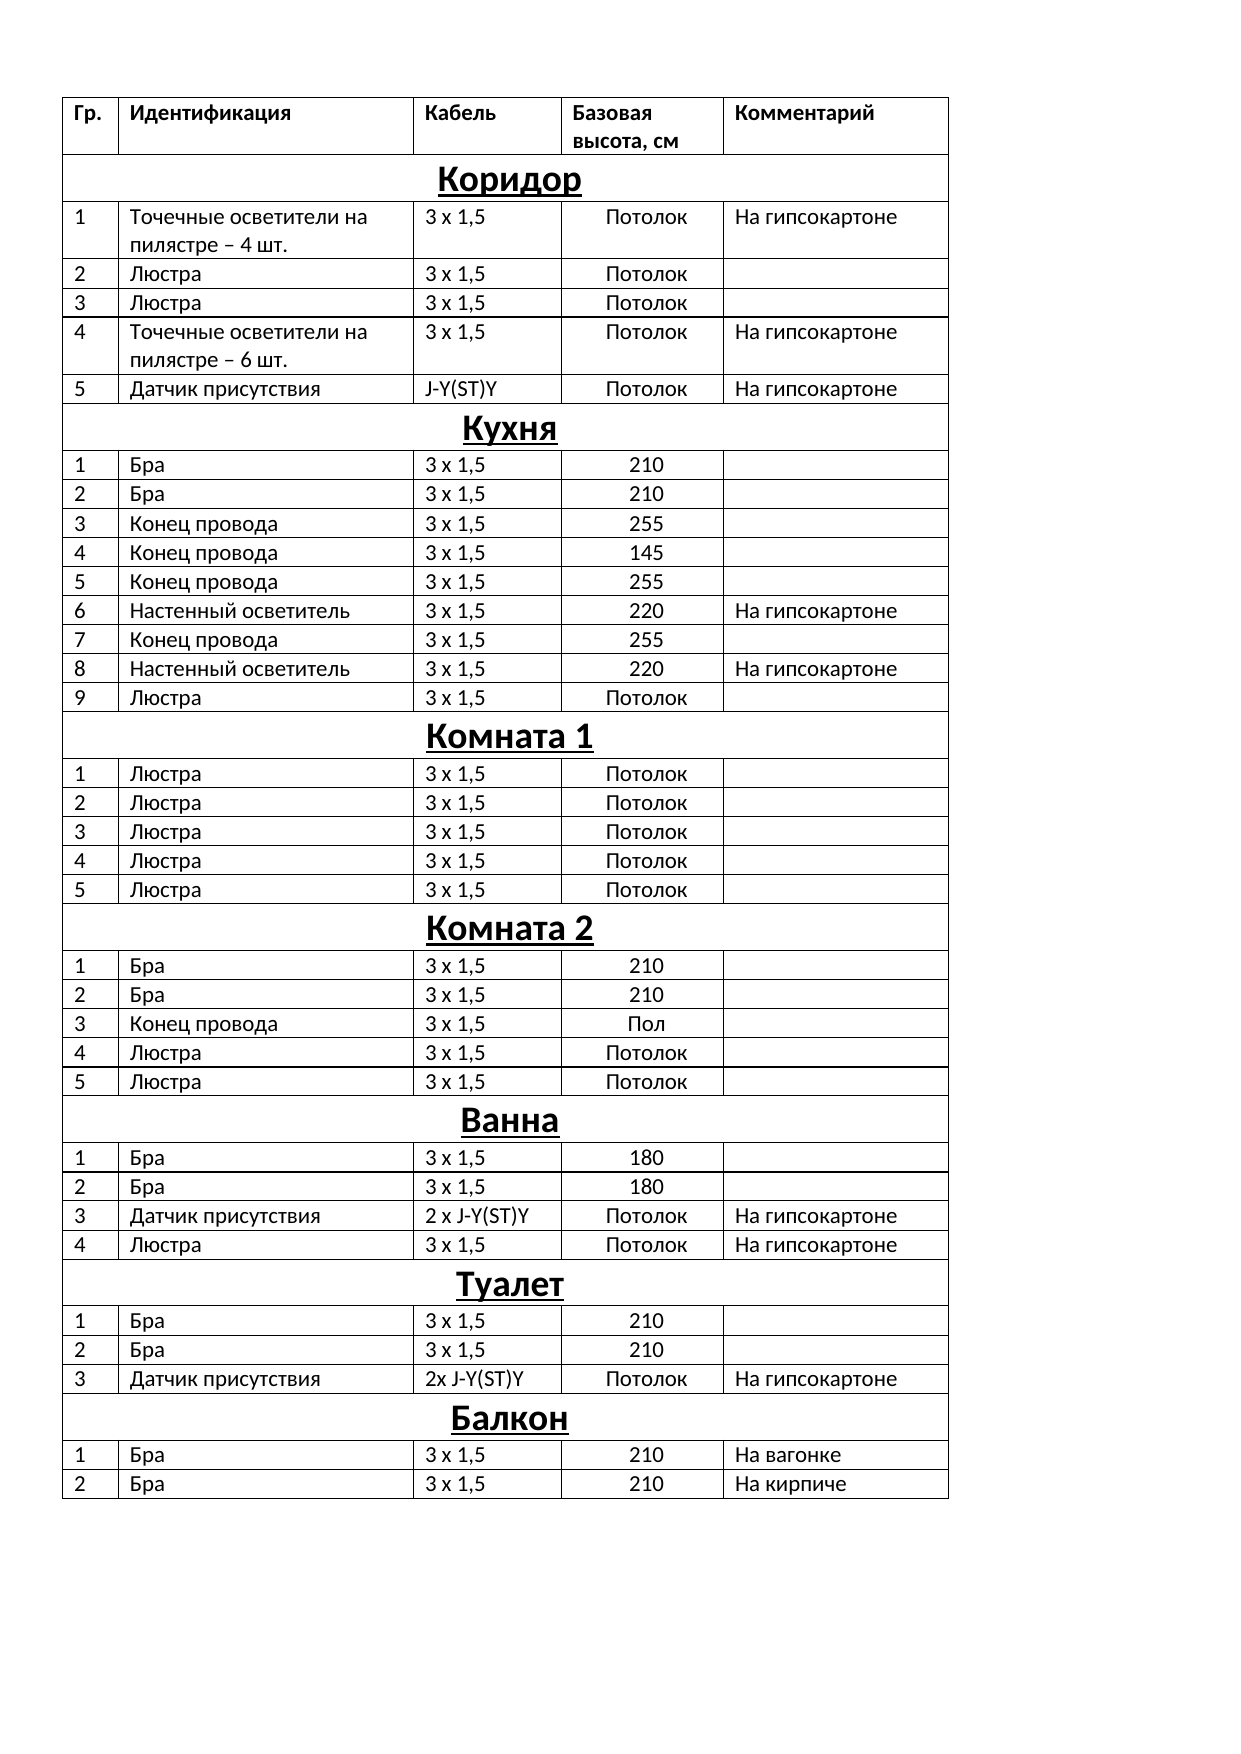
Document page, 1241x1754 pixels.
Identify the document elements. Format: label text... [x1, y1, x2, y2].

table_cell [724, 289, 948, 316]
table_cell 2 [63, 788, 118, 816]
table_cell 2х J-Y(ST)Y [414, 1365, 561, 1393]
table_cell 1 [63, 1143, 118, 1171]
table_cell 4 [63, 538, 118, 566]
table_cell 3 х 1,5 [414, 259, 561, 287]
table_cell Потолок [562, 1038, 723, 1066]
table_cell Бра [119, 1470, 413, 1498]
table_cell 3 х 1,5 [414, 538, 561, 566]
table_cell 3 х 1,5 [414, 980, 561, 1008]
table_cell 4 [63, 846, 118, 874]
table_cell Комната 1 [63, 712, 948, 758]
table_cell [724, 1038, 948, 1066]
table_cell Настенный осветитель [119, 654, 413, 682]
table_cell 210 [562, 1306, 723, 1334]
table_cell 3 х 1,5 [414, 1231, 561, 1258]
table_cell 3 х 1,5 [414, 625, 561, 653]
table_cell Люстра [119, 875, 413, 903]
table_cell Потолок [562, 1365, 723, 1393]
table_cell Бра [119, 980, 413, 1008]
table_cell Конец провода [119, 538, 413, 566]
table_cell 1 [63, 951, 118, 979]
table_cell 3 х 1,5 [414, 289, 561, 316]
table_cell [724, 625, 948, 653]
table_cell [724, 259, 948, 287]
table_cell 3 [63, 509, 118, 537]
table_cell Потолок [562, 1201, 723, 1229]
table_cell Туалет [63, 1260, 948, 1305]
table_cell Бра [119, 1306, 413, 1334]
table_cell Кухня [63, 404, 948, 449]
table_cell На гипсокартоне [724, 318, 948, 373]
table_cell [724, 538, 948, 566]
table_cell 3 х 1,5 [414, 1441, 561, 1468]
table_cell Люстра [119, 759, 413, 787]
table_cell 3 [63, 817, 118, 845]
table_cell 3 х 1,5 [414, 480, 561, 508]
table_cell 3 [63, 1009, 118, 1037]
table_cell Потолок [562, 788, 723, 816]
table_cell 220 [562, 654, 723, 682]
table_cell 3 х 1,5 [414, 1009, 561, 1037]
table_cell Бра [119, 1173, 413, 1200]
table_cell J-Y(ST)Y [414, 375, 561, 403]
table_cell Потолок [562, 759, 723, 787]
table_cell 1 [63, 759, 118, 787]
table_cell Датчик присутствия [119, 375, 413, 403]
table_cell 1 [63, 1306, 118, 1334]
table_cell [724, 509, 948, 537]
table_cell 3 х 1,5 [414, 654, 561, 682]
table_cell 3 х 1,5 [414, 1306, 561, 1334]
table_cell 3 х 1,5 [414, 567, 561, 595]
table_header Кабель [414, 98, 561, 154]
table_cell На вагонке [724, 1441, 948, 1468]
table_cell 5 [63, 1068, 118, 1095]
table_cell Люстра [119, 259, 413, 287]
table_cell Бра [119, 480, 413, 508]
table_cell 5 [63, 375, 118, 403]
table_cell 210 [562, 1441, 723, 1468]
table_cell 2 х J-Y(ST)Y [414, 1201, 561, 1229]
table_cell Бра [119, 451, 413, 478]
table_cell Потолок [562, 202, 723, 258]
table_cell 1 [63, 202, 118, 258]
table_cell 2 [63, 980, 118, 1008]
table_cell [724, 1306, 948, 1334]
table_cell Потолок [562, 846, 723, 874]
table_cell Точечные осветители на пилястре – 4 шт. [119, 202, 413, 258]
table_cell Потолок [562, 875, 723, 903]
table_cell 3 х 1,5 [414, 788, 561, 816]
table_cell Балкон [63, 1394, 948, 1439]
table_cell 210 [562, 451, 723, 478]
table_cell 3 х 1,5 [414, 509, 561, 537]
table_cell [724, 788, 948, 816]
table_cell Бра [119, 1336, 413, 1363]
table_cell [724, 1009, 948, 1037]
table_cell Люстра [119, 289, 413, 316]
table_cell 3 х 1,5 [414, 1143, 561, 1171]
table_cell Потолок [562, 259, 723, 287]
table_cell 9 [63, 683, 118, 711]
table_cell [724, 567, 948, 595]
table_cell Комната 2 [63, 904, 948, 950]
table_cell 7 [63, 625, 118, 653]
table_cell Люстра [119, 1068, 413, 1095]
table_cell На гипсокартоне [724, 654, 948, 682]
table_cell 255 [562, 567, 723, 595]
table_cell Датчик присутствия [119, 1365, 413, 1393]
table_cell 3 х 1,5 [414, 202, 561, 258]
table_cell [724, 817, 948, 845]
table_cell 3 х 1,5 [414, 846, 561, 874]
table_cell [724, 846, 948, 874]
table_cell [724, 480, 948, 508]
table_cell Люстра [119, 1231, 413, 1258]
table_cell 3 х 1,5 [414, 817, 561, 845]
table_cell 3 х 1,5 [414, 1068, 561, 1095]
table_cell 3 х 1,5 [414, 875, 561, 903]
table_cell 2 [63, 259, 118, 287]
table_header Идентификация [119, 98, 413, 154]
table_cell 5 [63, 567, 118, 595]
table_cell 3 х 1,5 [414, 1173, 561, 1200]
table_cell [724, 451, 948, 478]
table_cell На гипсокартоне [724, 202, 948, 258]
table_cell Люстра [119, 788, 413, 816]
table_cell На гипсокартоне [724, 1201, 948, 1229]
table_cell 210 [562, 480, 723, 508]
table_cell 2 [63, 480, 118, 508]
table_cell [724, 683, 948, 711]
table_cell 2 [63, 1470, 118, 1498]
table_cell Конец провода [119, 567, 413, 595]
table_cell 3 х 1,5 [414, 1038, 561, 1066]
table_cell Люстра [119, 817, 413, 845]
table_cell 3 х 1,5 [414, 759, 561, 787]
table_cell [724, 759, 948, 787]
table_cell Бра [119, 1143, 413, 1171]
table_cell Ванна [63, 1096, 948, 1142]
table_cell 210 [562, 1470, 723, 1498]
table_cell 3 х 1,5 [414, 951, 561, 979]
table_cell На гипсокартоне [724, 375, 948, 403]
table_cell Потолок [562, 318, 723, 373]
table_cell На кирпиче [724, 1470, 948, 1498]
table_cell 1 [63, 451, 118, 478]
table_cell 3 х 1,5 [414, 1336, 561, 1363]
table_cell Потолок [562, 1068, 723, 1095]
table_cell 4 [63, 1038, 118, 1066]
table_cell 3 х 1,5 [414, 683, 561, 711]
table_cell [724, 951, 948, 979]
table_cell 3 х 1,5 [414, 318, 561, 373]
table_cell 3 х 1,5 [414, 1470, 561, 1498]
table_header Гр. [63, 98, 118, 154]
table_cell Конец провода [119, 509, 413, 537]
table_cell 5 [63, 875, 118, 903]
table_cell Люстра [119, 1038, 413, 1066]
table_cell [724, 980, 948, 1008]
table_header Комментарий [724, 98, 948, 154]
table_cell Потолок [562, 289, 723, 316]
table_cell Потолок [562, 375, 723, 403]
table_cell 145 [562, 538, 723, 566]
table_cell 4 [63, 318, 118, 373]
table_cell 220 [562, 596, 723, 624]
table_cell 2 [63, 1336, 118, 1363]
table_cell 3 [63, 1365, 118, 1393]
table_cell 3 [63, 1201, 118, 1229]
table_cell 1 [63, 1441, 118, 1468]
table_cell 255 [562, 509, 723, 537]
table_cell 3 [63, 289, 118, 316]
table_cell 8 [63, 654, 118, 682]
table_cell 210 [562, 1336, 723, 1363]
table_cell 180 [562, 1173, 723, 1200]
table_cell [724, 1143, 948, 1171]
table_cell Потолок [562, 683, 723, 711]
table_cell 3 х 1,5 [414, 451, 561, 478]
table_cell Потолок [562, 817, 723, 845]
table_cell Настенный осветитель [119, 596, 413, 624]
table_cell [724, 1336, 948, 1363]
table_cell Датчик присутствия [119, 1201, 413, 1229]
table_cell 255 [562, 625, 723, 653]
table_cell Потолок [562, 1231, 723, 1258]
table_cell Бра [119, 951, 413, 979]
table_cell [724, 875, 948, 903]
table_cell Люстра [119, 846, 413, 874]
table_cell 180 [562, 1143, 723, 1171]
table_cell 2 [63, 1173, 118, 1200]
table_cell 4 [63, 1231, 118, 1258]
table_cell Конец провода [119, 625, 413, 653]
table_cell Пол [562, 1009, 723, 1037]
table_cell На гипсокартоне [724, 596, 948, 624]
table_cell Точечные осветители на пилястре – 6 шт. [119, 318, 413, 373]
table_cell Бра [119, 1441, 413, 1468]
table_cell 3 х 1,5 [414, 596, 561, 624]
table_cell 210 [562, 951, 723, 979]
table_cell 210 [562, 980, 723, 1008]
table_cell [724, 1068, 948, 1095]
table_cell На гипсокартоне [724, 1231, 948, 1258]
table_cell Люстра [119, 683, 413, 711]
table_cell Конец провода [119, 1009, 413, 1037]
table_cell 6 [63, 596, 118, 624]
table_cell [724, 1173, 948, 1200]
table_cell На гипсокартоне [724, 1365, 948, 1393]
table_header Базовая высота, см [562, 98, 723, 154]
table_cell Коридор [63, 155, 948, 201]
